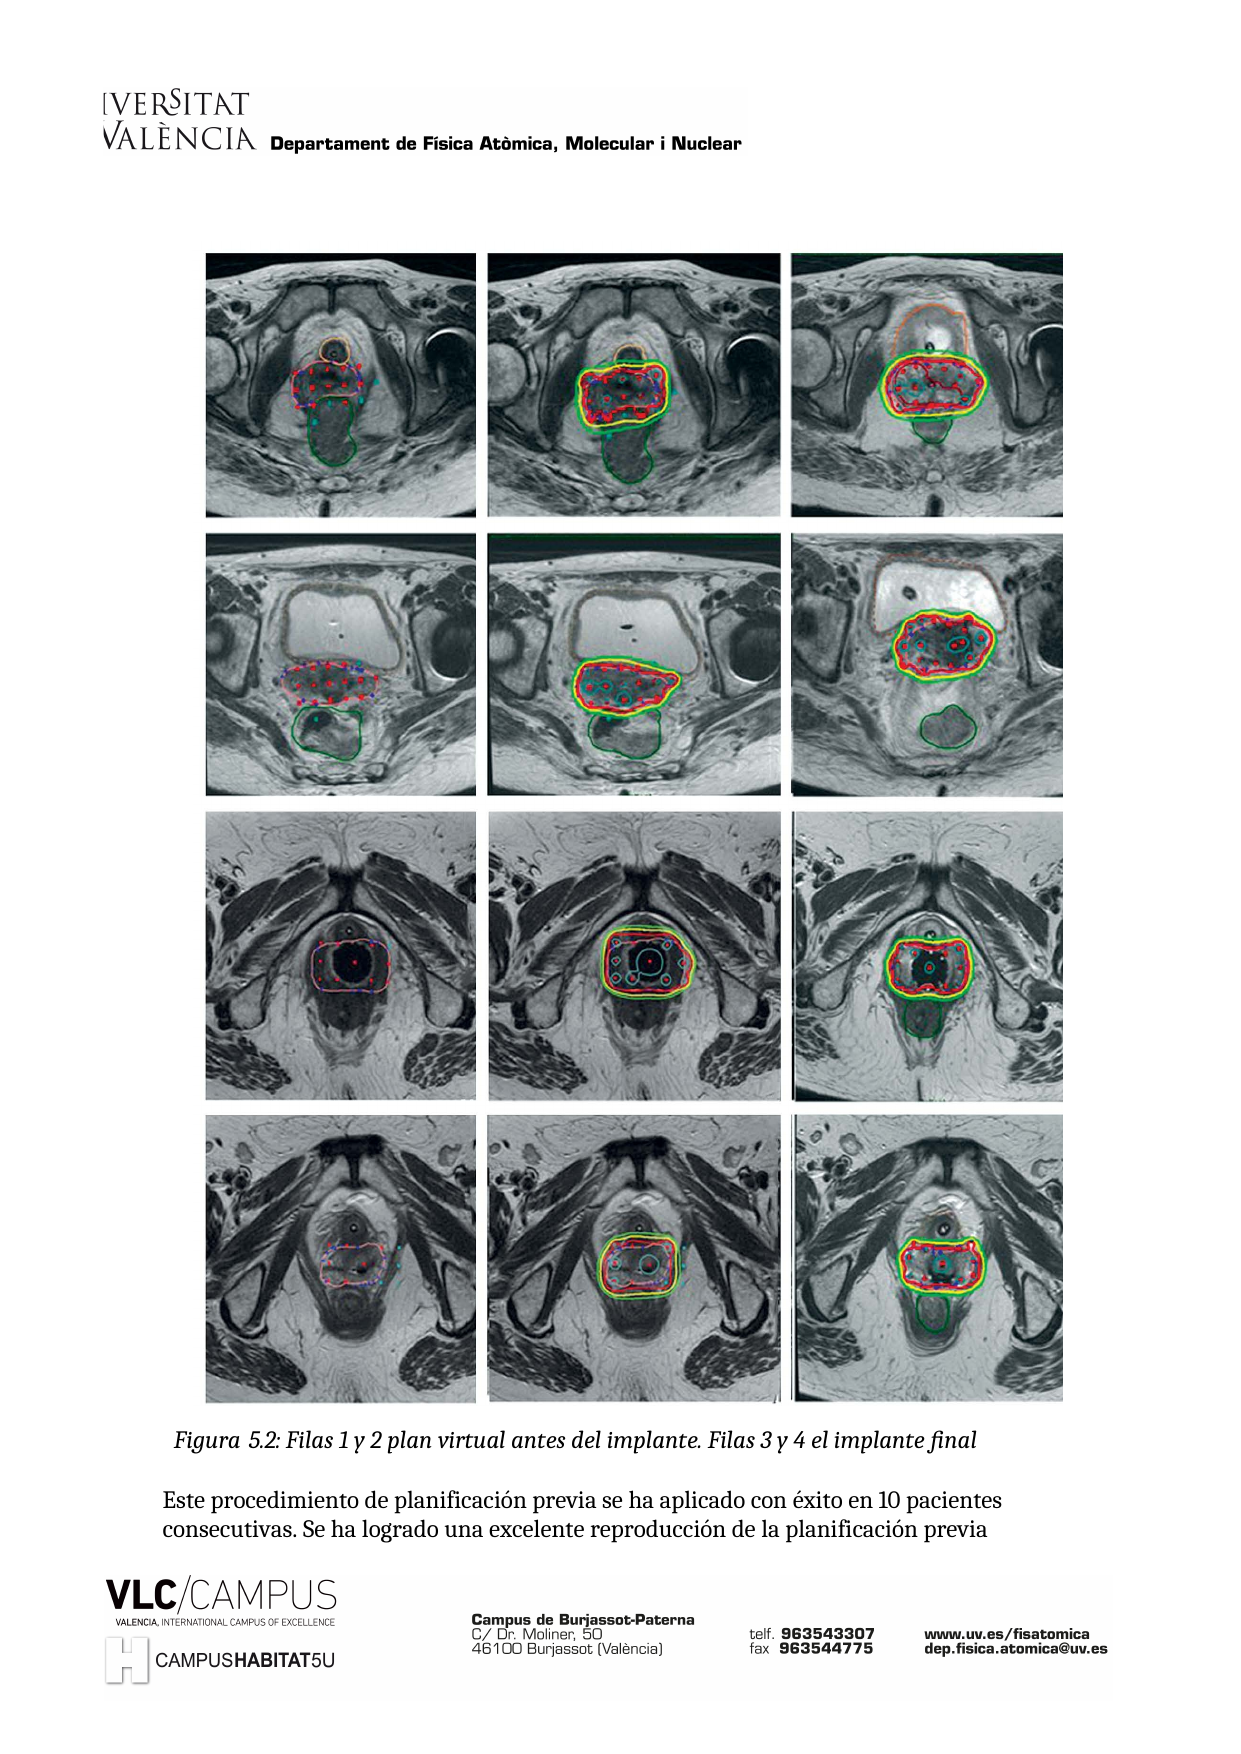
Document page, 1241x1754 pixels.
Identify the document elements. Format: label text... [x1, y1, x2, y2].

picture [103, 1575, 1113, 1701]
picture [192, 241, 1063, 1406]
picture [103, 87, 748, 156]
table_header Figura 5.2: Filas 1 y 2 plan virtual antes del implante. Filas 3 y 4 el implante final [163, 242, 1063, 1468]
